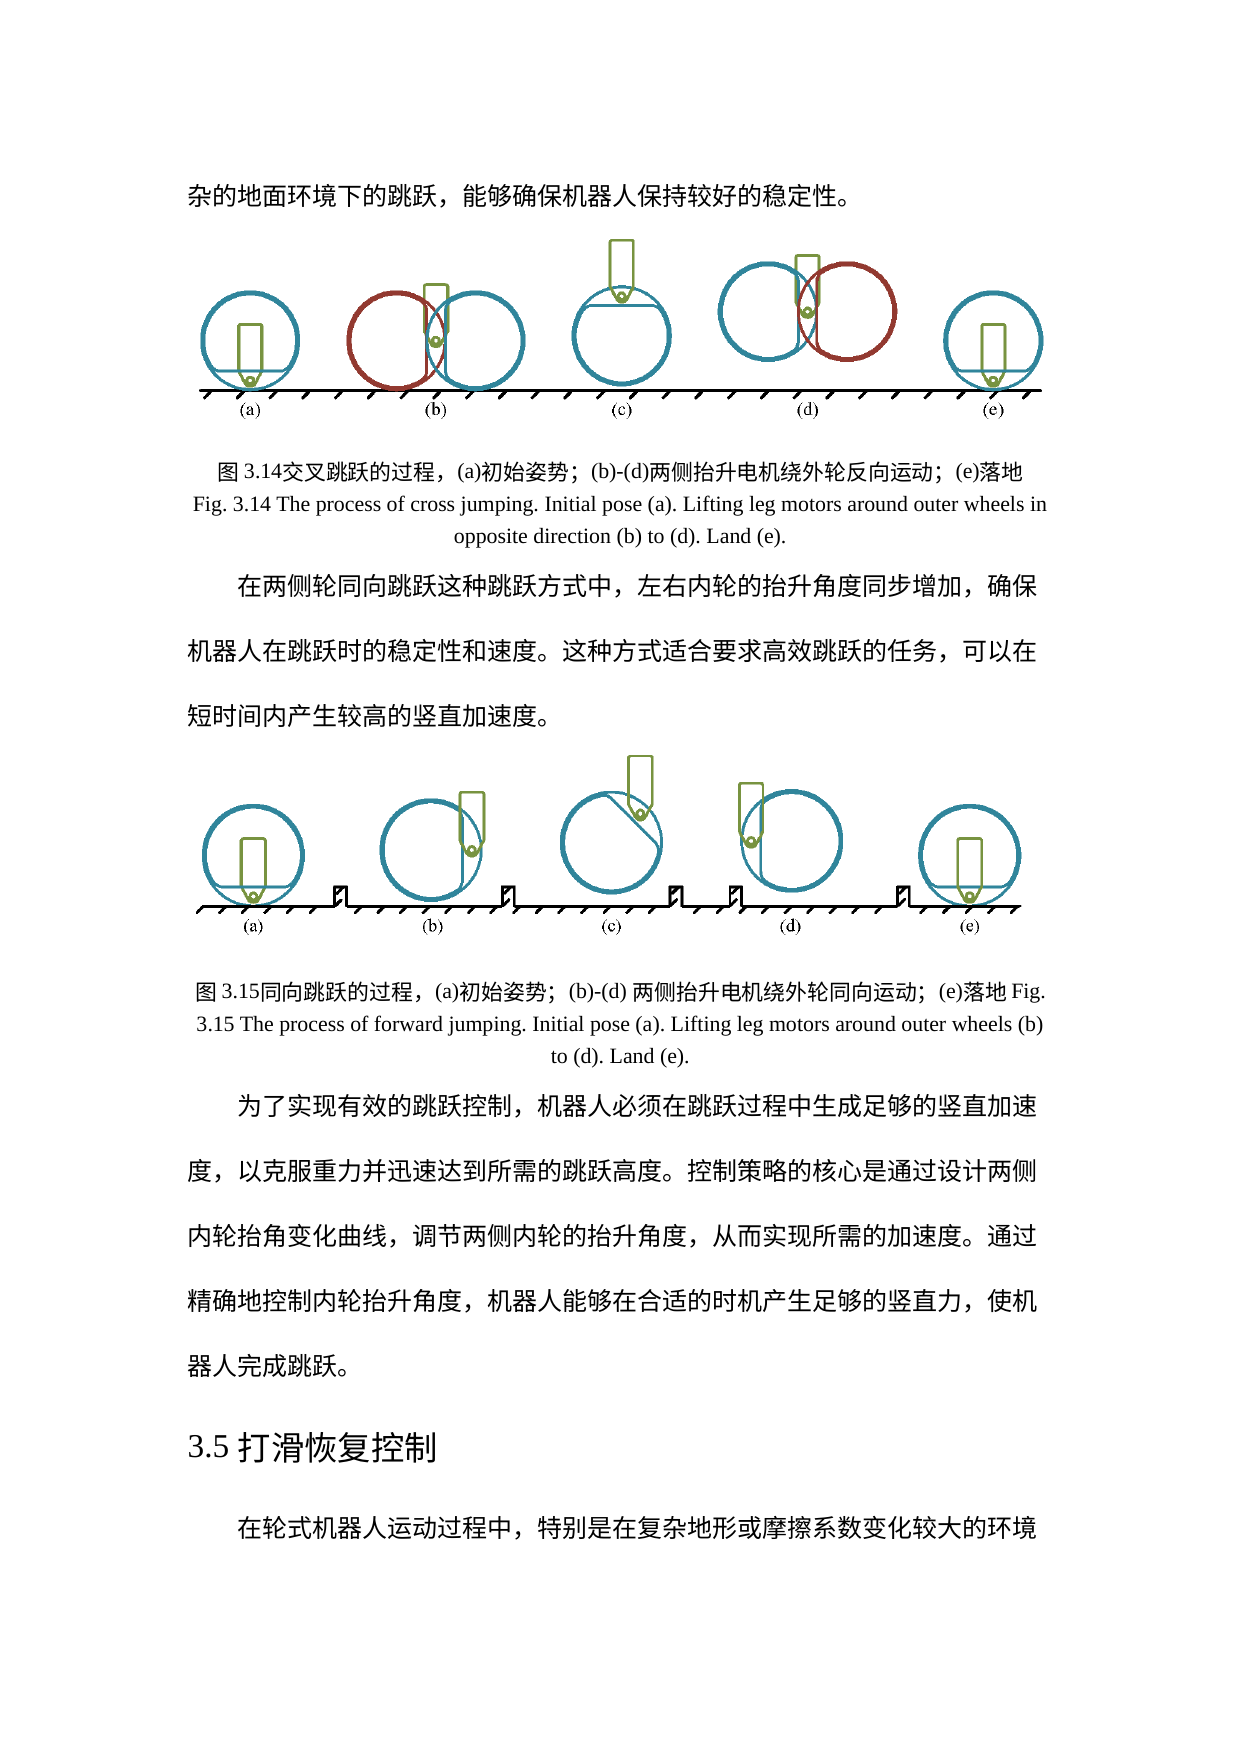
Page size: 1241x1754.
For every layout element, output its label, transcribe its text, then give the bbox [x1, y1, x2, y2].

subtitle 打滑恢复控制 [187, 1413, 1053, 1478]
picture [187, 227, 1053, 435]
text 在两侧轮同向跳跃这种跳跃方式中，左右内轮的抬升角度同步增加，确保机器人在跳跃时的稳定性和速度。这种方式适合要求高效跳跃的任务，可以在短时间内产生较高的竖直加速度。 [187, 552, 1053, 747]
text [187, 162, 1053, 227]
picture [187, 747, 1053, 945]
text 为了实现有效的跳跃控制，机器人必须在跳跃过程中生成足够的竖直加速度，以克服重力并迅速达到所需的跳跃高度。控制策略的核心是通过设计两侧内轮抬角变化曲线，调节两侧内轮的抬升角度，从而实现所需的加速度。通过精确地控制内轮抬升角度，机器人能够在合适的时机产生足够的竖直力，使机器人完成跳跃。 [187, 1072, 1053, 1397]
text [187, 1494, 1053, 1559]
